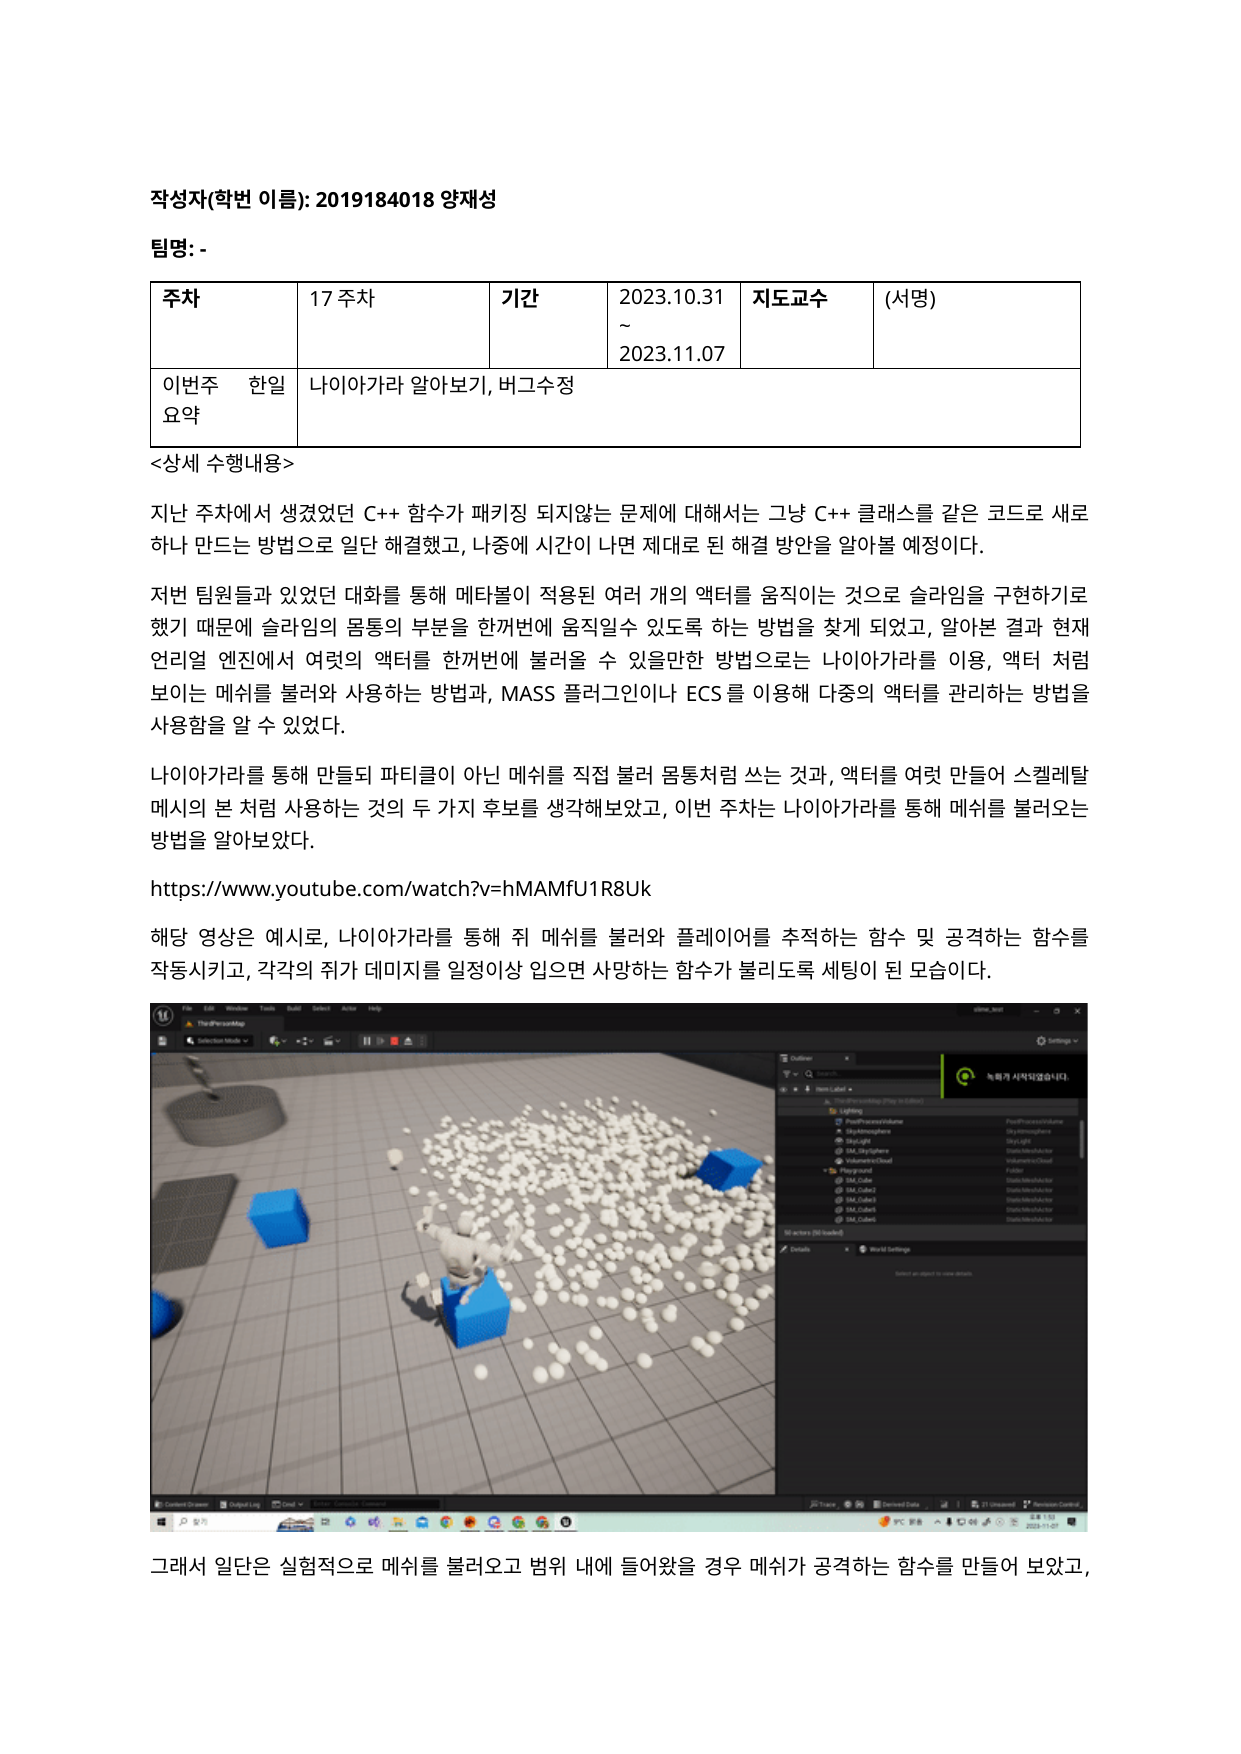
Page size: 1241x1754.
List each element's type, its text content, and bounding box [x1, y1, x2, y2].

text <상세 수행내용> [150, 447, 1090, 478]
text 해당 영상은 예시로, 나이아가라를 통해 쥐 메쉬를 불러와 플레이어를 추적하는 함수 밎 공격하는 함수를 작동시키고, 각각의 쥐가 데미지를 일정이상 입으면 사망하는 함수가 불리도록 세팅이 된 모습이다. [150, 921, 1090, 984]
text 저번 팀원들과 있었던 대화를 통해 메타볼이 적용된 여러 개의 액터를 움직이는 것으로 슬라임을 구현하기로 했기 때문에 슬라임의 몸통의 부분을 한꺼번에 움직일수 있도록 하는 방법을 찾게 되었고, 알아본 결과 현재 언리얼 엔진에서 여럿의 액터를 한꺼번에 불러올 수 있을만한 방법으로는 나이아가라를 이용, 액터 처럼 보이는 메쉬를 불러와 사용하는 방법과, MASS 플러그인이나 ECS를 이용해 다중의 액터를 관리하는 방법을 사용함을 알 수 있었다. [150, 579, 1090, 740]
table_header 17주차 [298, 283, 489, 368]
text 나이아가라를 통해 만들되 파티클이 아닌 메쉬를 직접 불러 몸통처럼 쓰는 것과, 액터를 여럿 만들어 스켈레탈 메시의 본 처럼 사용하는 것의 두 가지 후보를 생각해보았고, 이번 주차는 나이아가라를 통해 메쉬를 불러오는 방법을 알아보았다. [150, 759, 1090, 855]
text https://www.youtube.com/watch?v=hMAMfU1R8Uk [150, 874, 1090, 902]
table_header 2023.10.31~ 2023.11.07 [608, 283, 740, 368]
text 지난 주차에서 생겼었던 C++ 함수가 패키징 되지않는 문제에 대해서는 그냥 C++ 클래스를 같은 코드로 새로 하나 만드는 방법으로 일단 해결했고, 나중에 시간이 나면 제대로 된 해결 방안을 알아볼 예정이다. [150, 497, 1090, 560]
table_header 주차 [151, 283, 297, 368]
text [150, 1550, 1090, 1581]
table_cell 나이아가라 알아보기, 버그수정 [298, 369, 1080, 446]
table_header (서명) [874, 283, 1080, 368]
table_cell 이번주 한일 요약 [151, 369, 297, 446]
picture [150, 1003, 1088, 1532]
table_header 기간 [490, 283, 607, 368]
table_header 지도교수 [741, 283, 873, 368]
